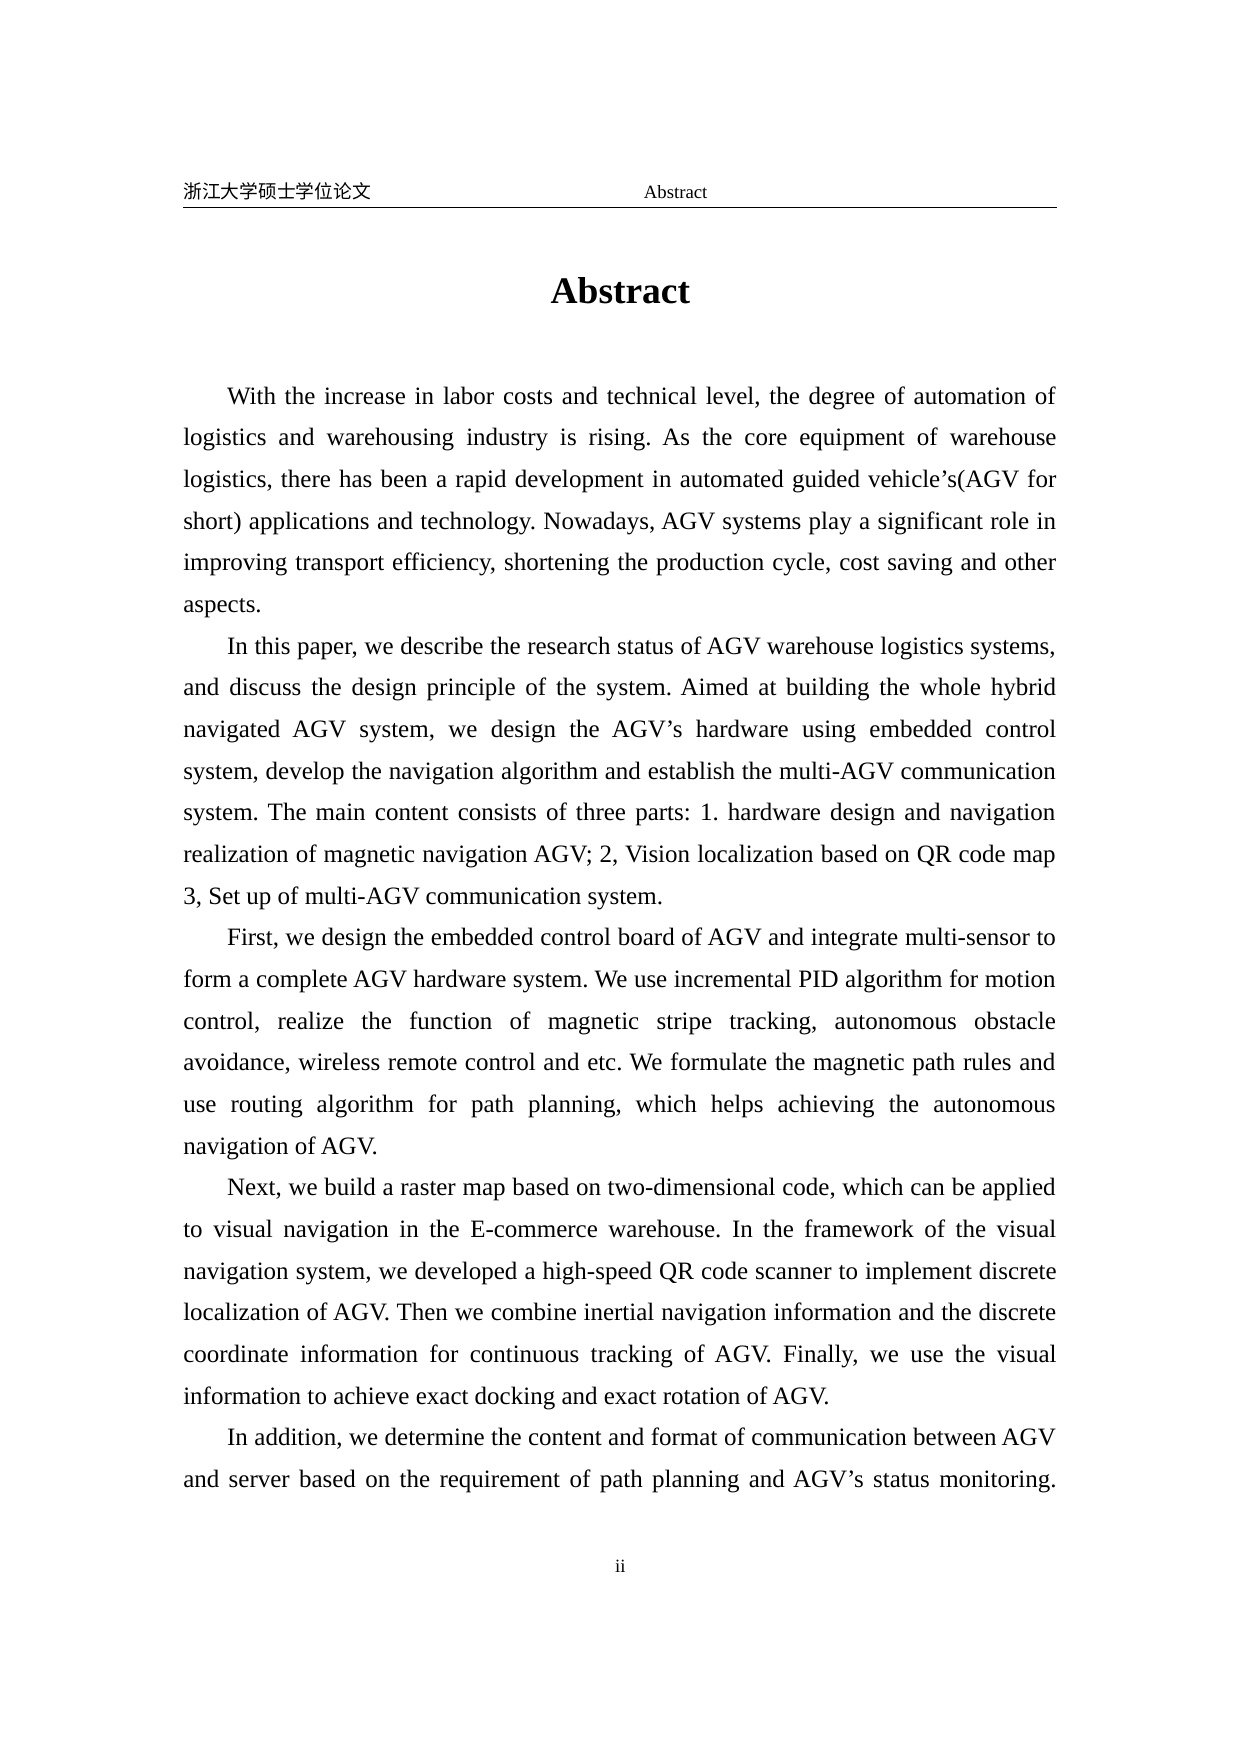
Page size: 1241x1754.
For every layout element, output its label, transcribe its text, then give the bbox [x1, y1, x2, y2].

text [183, 1412, 1057, 1496]
text In this paper, we describe the research status of AGV warehouse logistics systems, and discuss the design principle of the system. Aimed at building the whole hybrid navigated AGV system, we design the AGV’s hardware using embedded control system, develop the navigation algorithm and establish the multi-AGV communication system. The main content consists of three parts: 1. hardware design and navigation realization of magnetic navigation AGV; 2, Vision localization based on QR code map 3, Set up of multi-AGV communication system. [183, 621, 1057, 912]
text With the increase in labor costs and technical level, the degree of automation of logistics and warehousing industry is rising. As the core equipment of warehouse logistics, there has been a rapid development in automated guided vehicle’s(AGV for short) applications and technology. Nowadays, AGV systems play a significant role in improving transport efficiency, shortening the production cycle, cost saving and other aspects. [183, 371, 1057, 621]
text First, we design the embedded control board of AGV and integrate multi-sensor to form a complete AGV hardware system. We use incremental PID algorithm for motion control, realize the function of magnetic stripe tracking, autonomous obstacle avoidance, wireless remote control and etc. We formulate the magnetic path rules and use routing algorithm for path planning, which helps achieving the autonomous navigation of AGV. [183, 912, 1057, 1162]
text Next, we build a raster map based on two-dimensional code, which can be applied to visual navigation in the E-commerce warehouse. In the framework of the visual navigation system, we developed a high-speed QR code scanner to implement discrete localization of AGV. Then we combine inertial navigation information and the discrete coordinate information for continuous tracking of AGV. Finally, we use the visual information to achieve exact docking and exact rotation of AGV. [183, 1162, 1057, 1412]
title Abstract [183, 268, 1057, 312]
